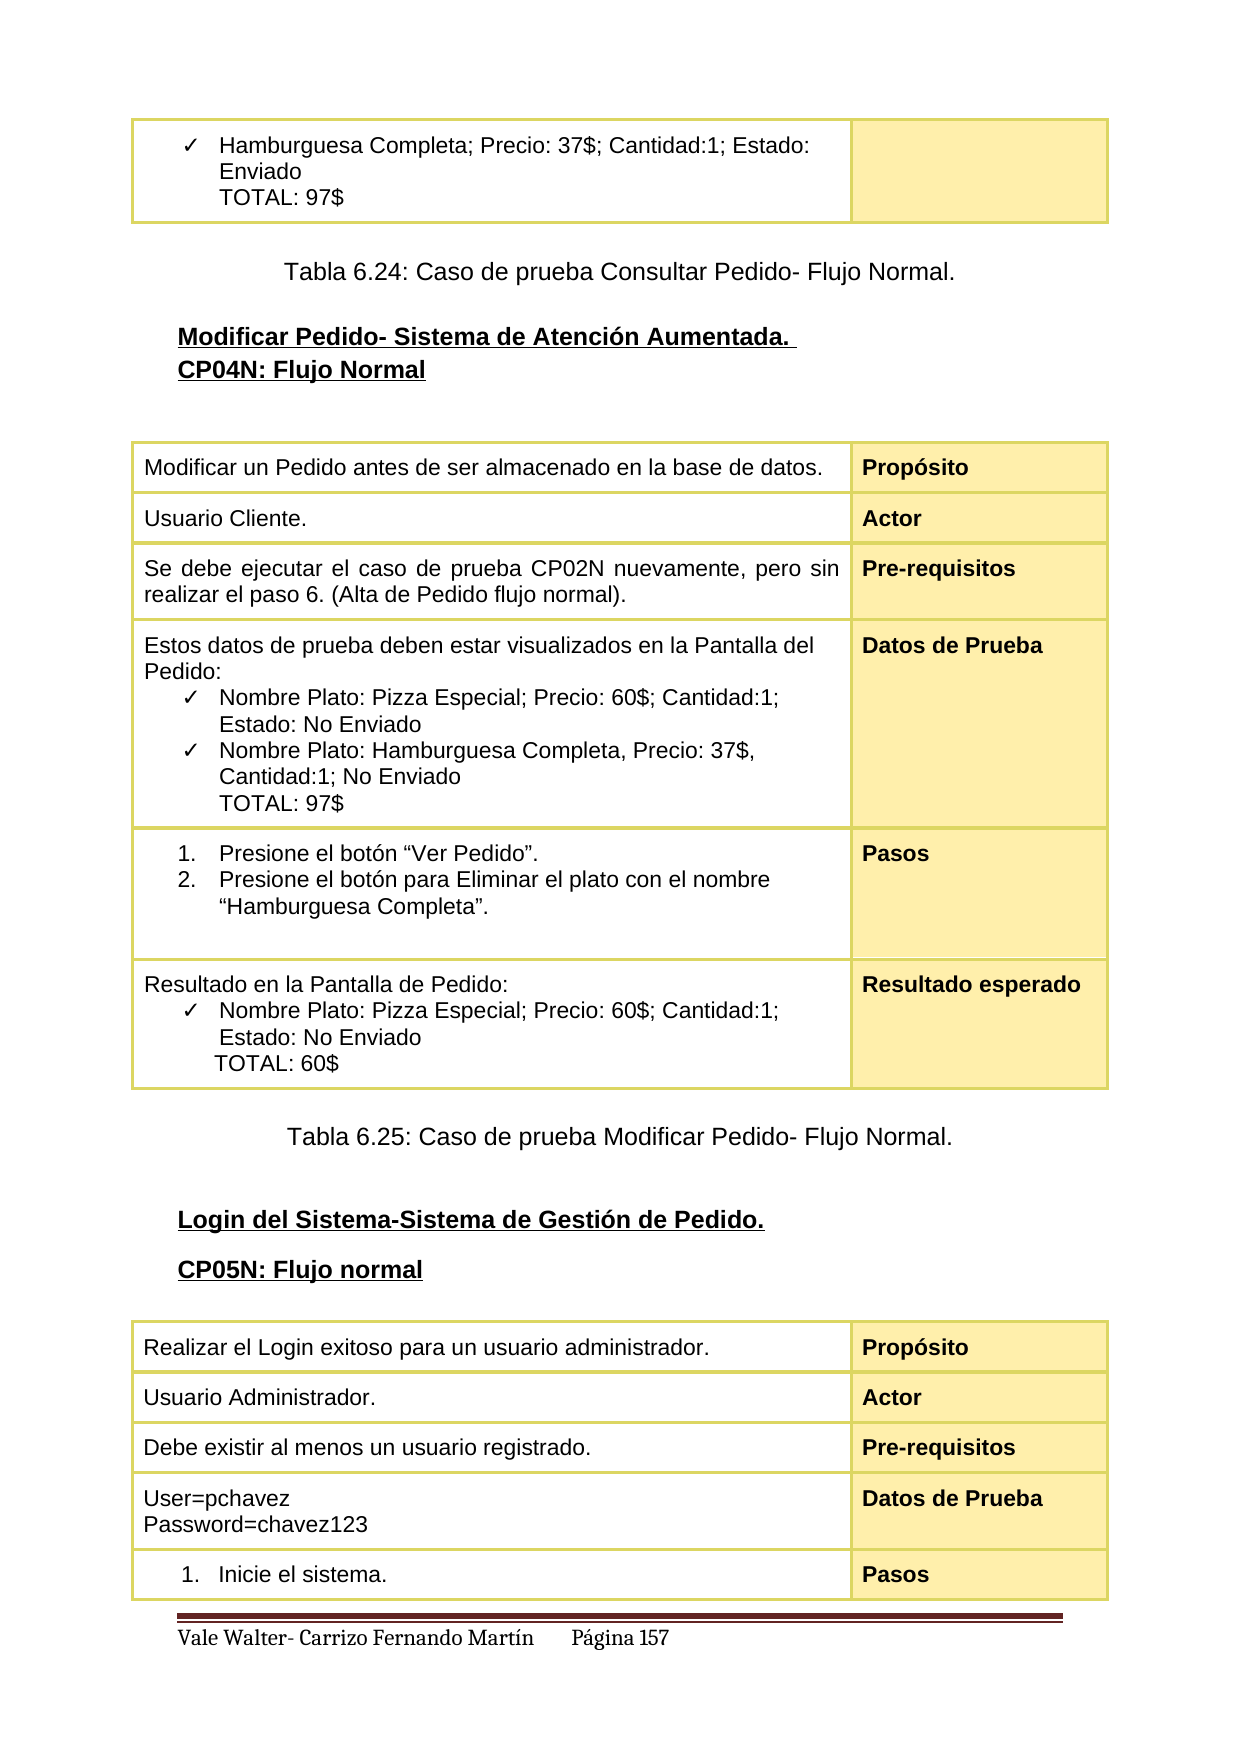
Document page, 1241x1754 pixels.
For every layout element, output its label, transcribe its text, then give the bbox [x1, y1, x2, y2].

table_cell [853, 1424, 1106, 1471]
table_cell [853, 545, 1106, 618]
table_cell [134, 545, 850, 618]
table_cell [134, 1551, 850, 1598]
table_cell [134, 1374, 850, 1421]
text Tabla 6.24: Caso de prueba Consultar Pedido- Flujo Normal. [177, 256, 1063, 285]
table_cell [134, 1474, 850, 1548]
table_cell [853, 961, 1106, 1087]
text CP05N: Flujo normal [177, 1255, 1063, 1284]
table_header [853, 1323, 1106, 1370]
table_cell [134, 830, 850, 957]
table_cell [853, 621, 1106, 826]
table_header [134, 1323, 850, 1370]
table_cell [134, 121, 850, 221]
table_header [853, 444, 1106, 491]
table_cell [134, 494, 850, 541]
text CP04N: Flujo Normal [177, 355, 1063, 383]
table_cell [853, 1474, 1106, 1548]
text Tabla 6.25: Caso de prueba Modificar Pedido- Flujo Normal. [177, 1122, 1063, 1151]
text Login del Sistema-Sistema de Gestión de Pedido. [177, 1205, 1063, 1234]
text Modificar Pedido- Sistema de Atención Aumentada. [177, 322, 1063, 350]
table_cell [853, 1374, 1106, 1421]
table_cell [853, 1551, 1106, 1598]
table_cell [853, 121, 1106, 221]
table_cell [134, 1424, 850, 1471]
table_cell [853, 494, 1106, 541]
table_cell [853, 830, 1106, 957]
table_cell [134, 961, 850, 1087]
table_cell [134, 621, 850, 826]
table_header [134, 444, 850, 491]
